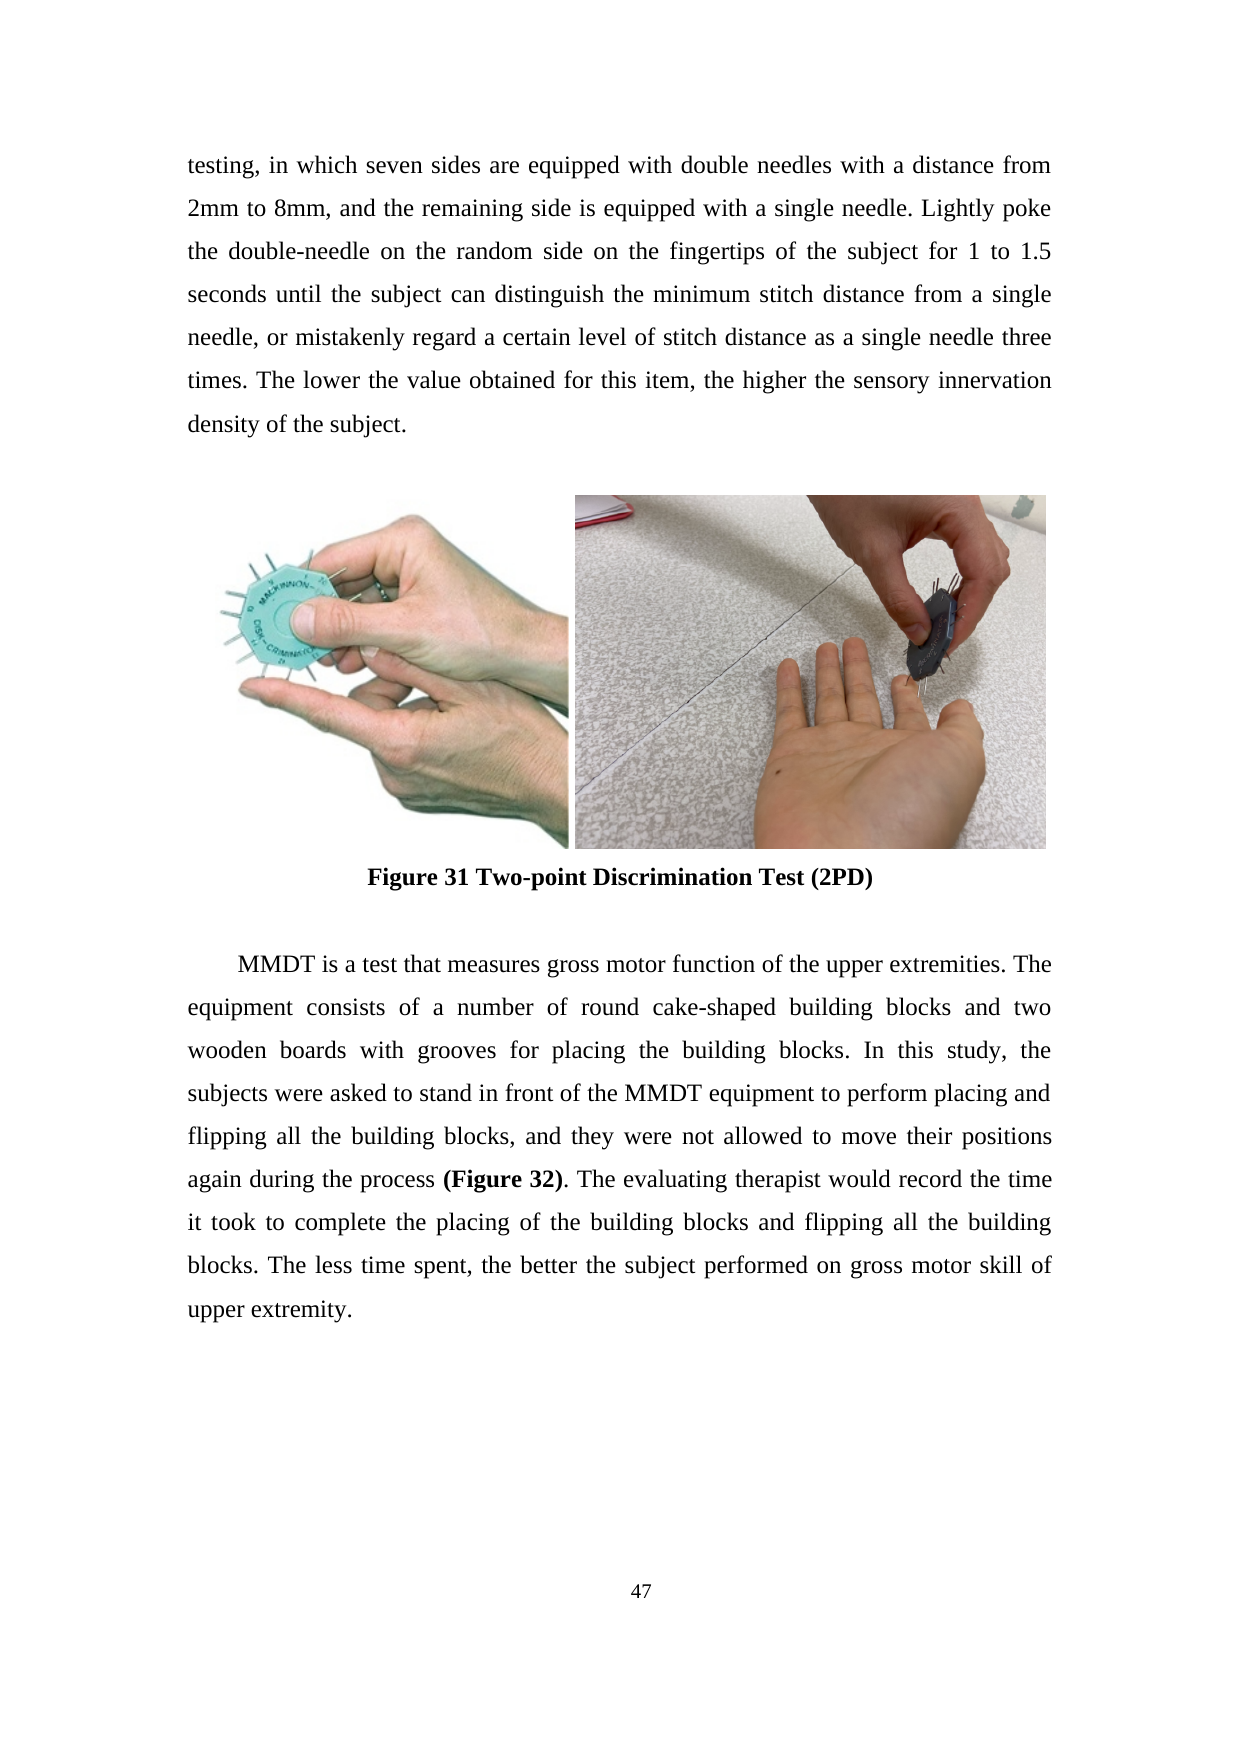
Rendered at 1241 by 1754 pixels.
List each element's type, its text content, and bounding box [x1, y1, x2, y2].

picture [575, 495, 1046, 849]
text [187, 150, 1053, 437]
picture [194, 499, 569, 849]
text Figure 31 Two-point Discrimination Test (2PD) [187, 862, 1053, 891]
text MMDT is a test that measures gross motor function of the upper extremities. The equipment consists of a number of round cake-shaped building blocks and two wooden boards with grooves for placing the building blocks. In this study, the subjects were asked to stand in front of the MMDT equipment to perform placing and flipping all the building blocks, and they were not allowed to move their positions again during the process (Figure 32). The evaluating therapist would record the time it took to complete the placing of the building blocks and flipping all the building blocks. The less time spent, the better the subject performed on gross motor skill of upper extremity. [187, 949, 1053, 1322]
